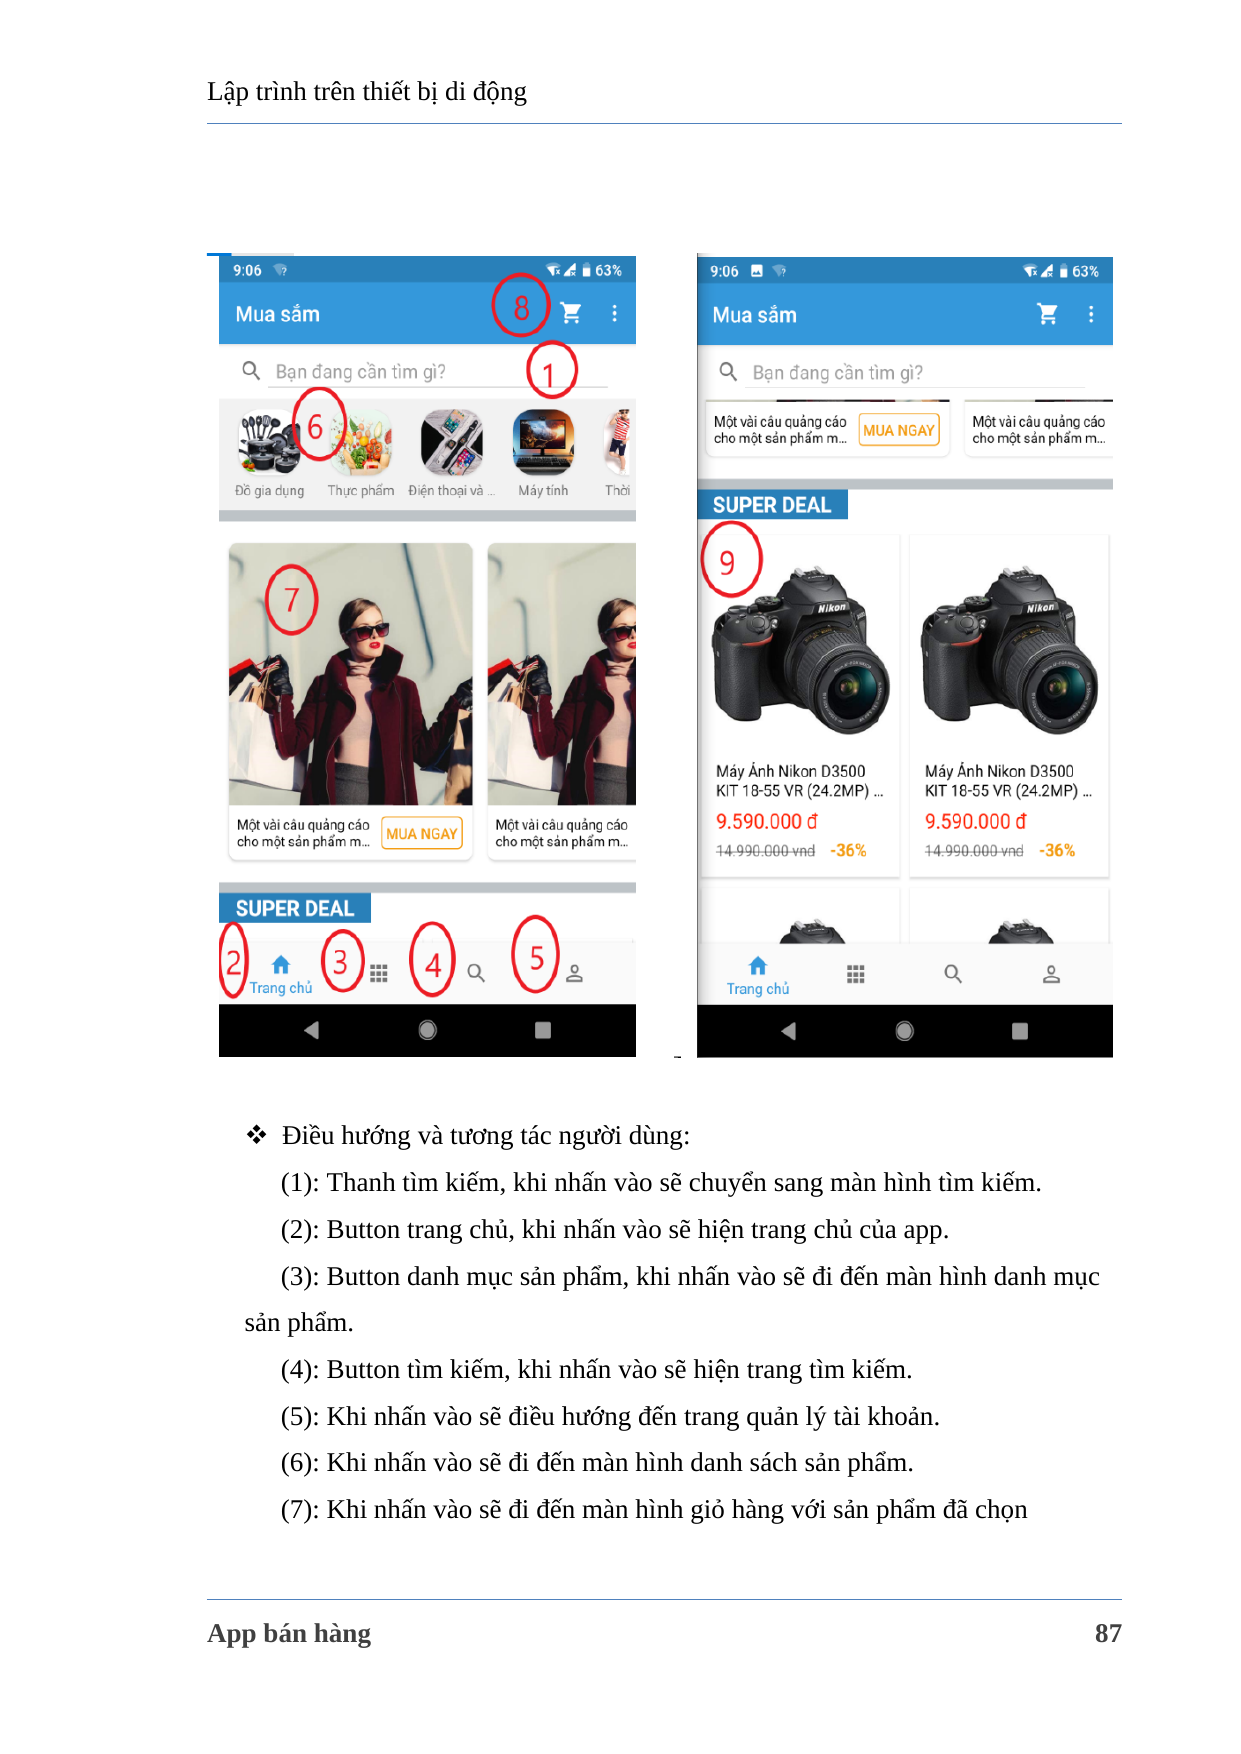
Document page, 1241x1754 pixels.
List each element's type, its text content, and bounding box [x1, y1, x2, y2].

list Điều hướng và tương tác người dùng: [244, 1119, 1122, 1151]
text (3): Button danh mục sản phẩm, khi nhấn vào sẽ đi đến màn hình danh mục sản phẩm. [244, 1259, 1122, 1337]
text (6): Khi nhấn vào sẽ đi đến màn hình danh sách sản phẩm. [244, 1446, 1122, 1477]
picture [206, 253, 1123, 1058]
text (7): Khi nhấn vào sẽ đi đến màn hình giỏ hàng với sản phẩm đã chọn [244, 1493, 1122, 1524]
text (5): Khi nhấn vào sẽ điều hướng đến trang quản lý tài khoản. [244, 1399, 1122, 1431]
text (4): Button tìm kiếm, khi nhấn vào sẽ hiện trang tìm kiếm. [244, 1353, 1122, 1384]
text (1): Thanh tìm kiếm, khi nhấn vào sẽ chuyển sang màn hình tìm kiếm. [244, 1166, 1122, 1197]
text (2): Button trang chủ, khi nhấn vào sẽ hiện trang chủ của app. [244, 1213, 1122, 1244]
